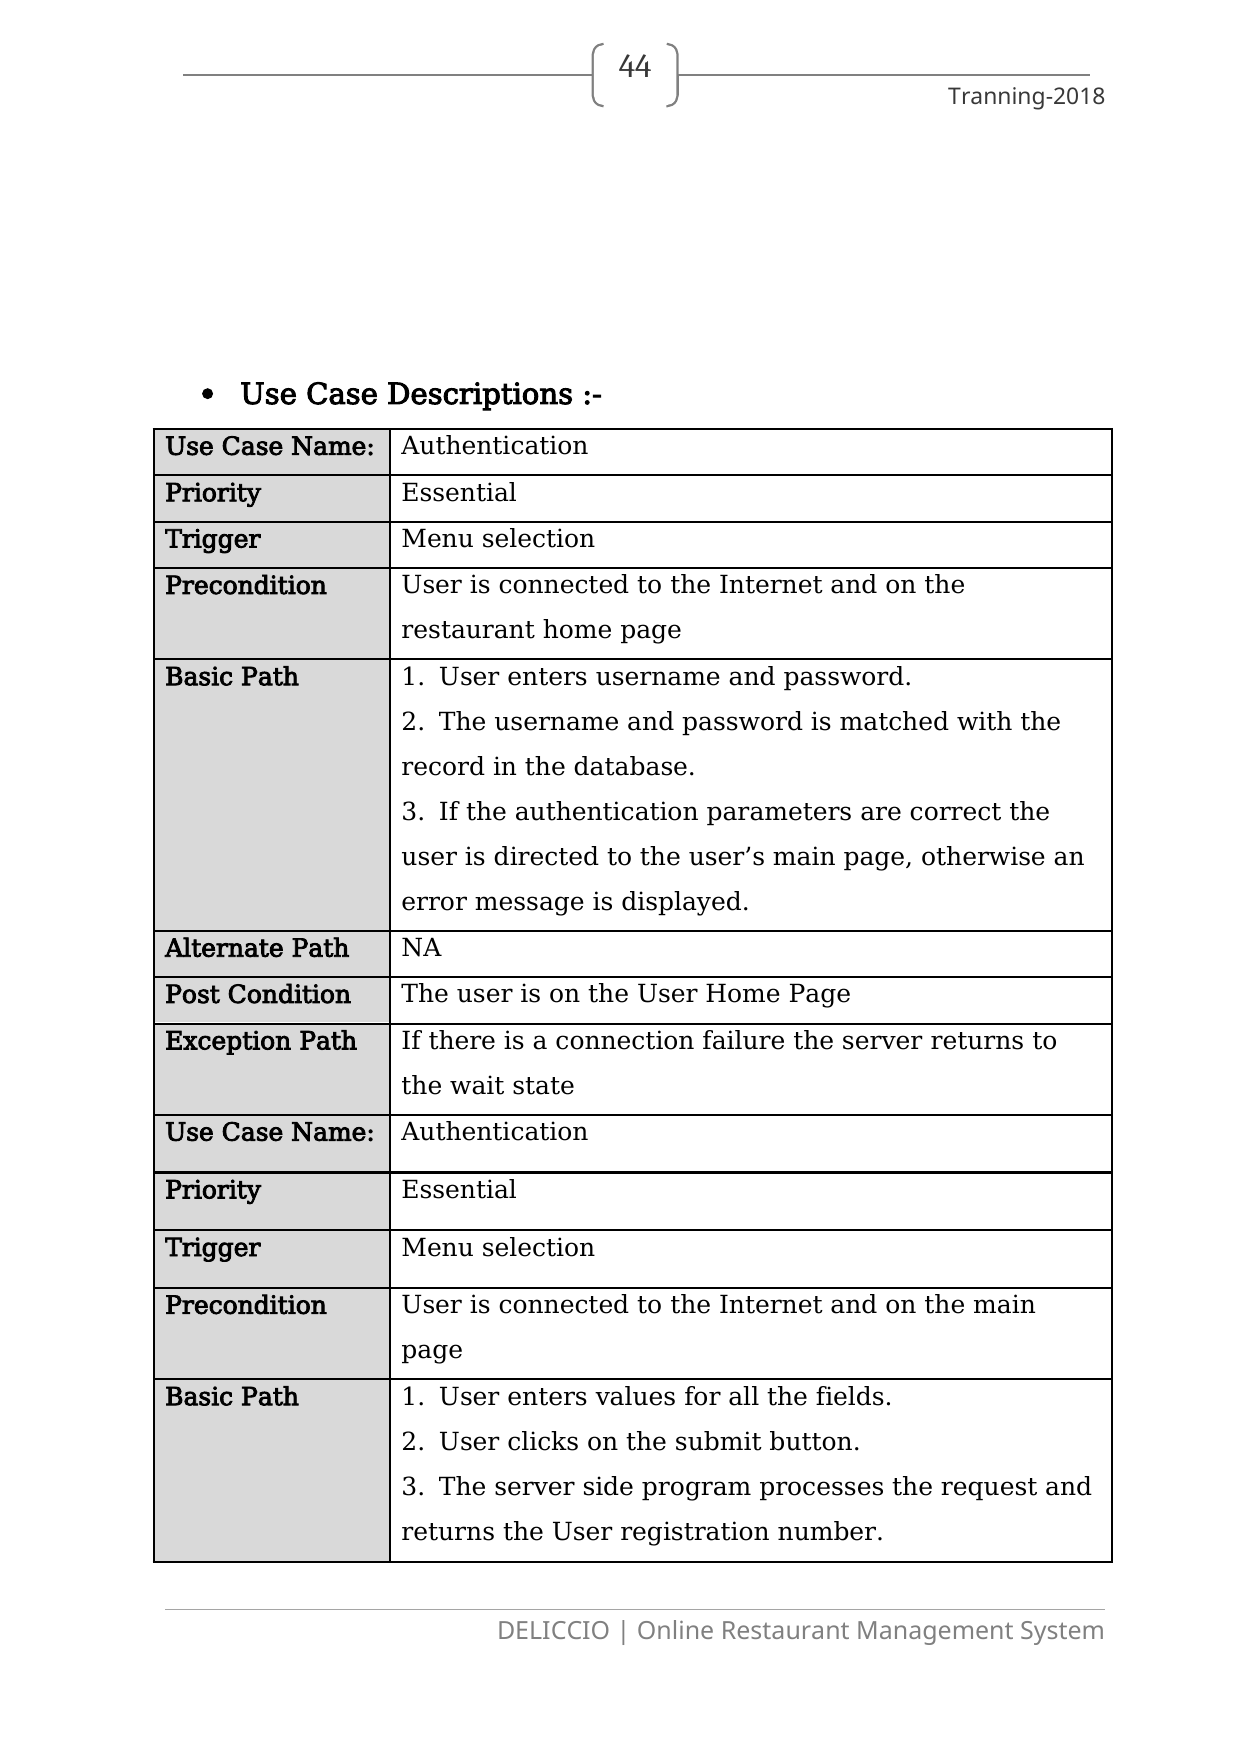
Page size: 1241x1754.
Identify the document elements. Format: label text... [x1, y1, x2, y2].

table_cell If there is a connection failure the server returns to the wait state [391, 1025, 1111, 1114]
table_cell User enters values for all the fields. User clicks on the submit button. The server side program processes the request and returns the User registration number. [391, 1380, 1111, 1561]
table_cell Alternate Path [155, 932, 389, 976]
table_cell Basic Path [155, 660, 389, 930]
table_cell Post Condition [155, 978, 389, 1022]
table_cell Essential [391, 476, 1111, 521]
list Use Case Descriptions :- [202, 375, 1105, 410]
table_cell Priority [155, 476, 389, 521]
table_cell Precondition [155, 1289, 389, 1378]
table_header Authentication [391, 430, 1111, 474]
table_cell Trigger [155, 1231, 389, 1287]
table_cell Menu selection [391, 1231, 1111, 1287]
table_header Use Case Name: [155, 430, 389, 474]
table_cell NA [391, 932, 1111, 976]
table_cell Precondition [155, 569, 389, 658]
table_cell Use Case Name: [155, 1116, 389, 1171]
table_cell Trigger [155, 523, 389, 567]
table_cell User enters username and password. The username and password is matched with the record in the database. If the authentication parameters are correct the user is directed to the user’s main page, otherwise an error message is displayed. [391, 660, 1111, 930]
table_cell Basic Path [155, 1380, 389, 1561]
table_cell Authentication [391, 1116, 1111, 1171]
table_cell Priority [155, 1174, 389, 1229]
table_cell User is connected to the Internet and on the restaurant home page [391, 569, 1111, 658]
table_cell User is connected to the Internet and on the main page [391, 1289, 1111, 1378]
table_cell Essential [391, 1174, 1111, 1229]
table_cell The user is on the User Home Page [391, 978, 1111, 1022]
table_cell Exception Path [155, 1025, 389, 1114]
table_cell Menu selection [391, 523, 1111, 567]
